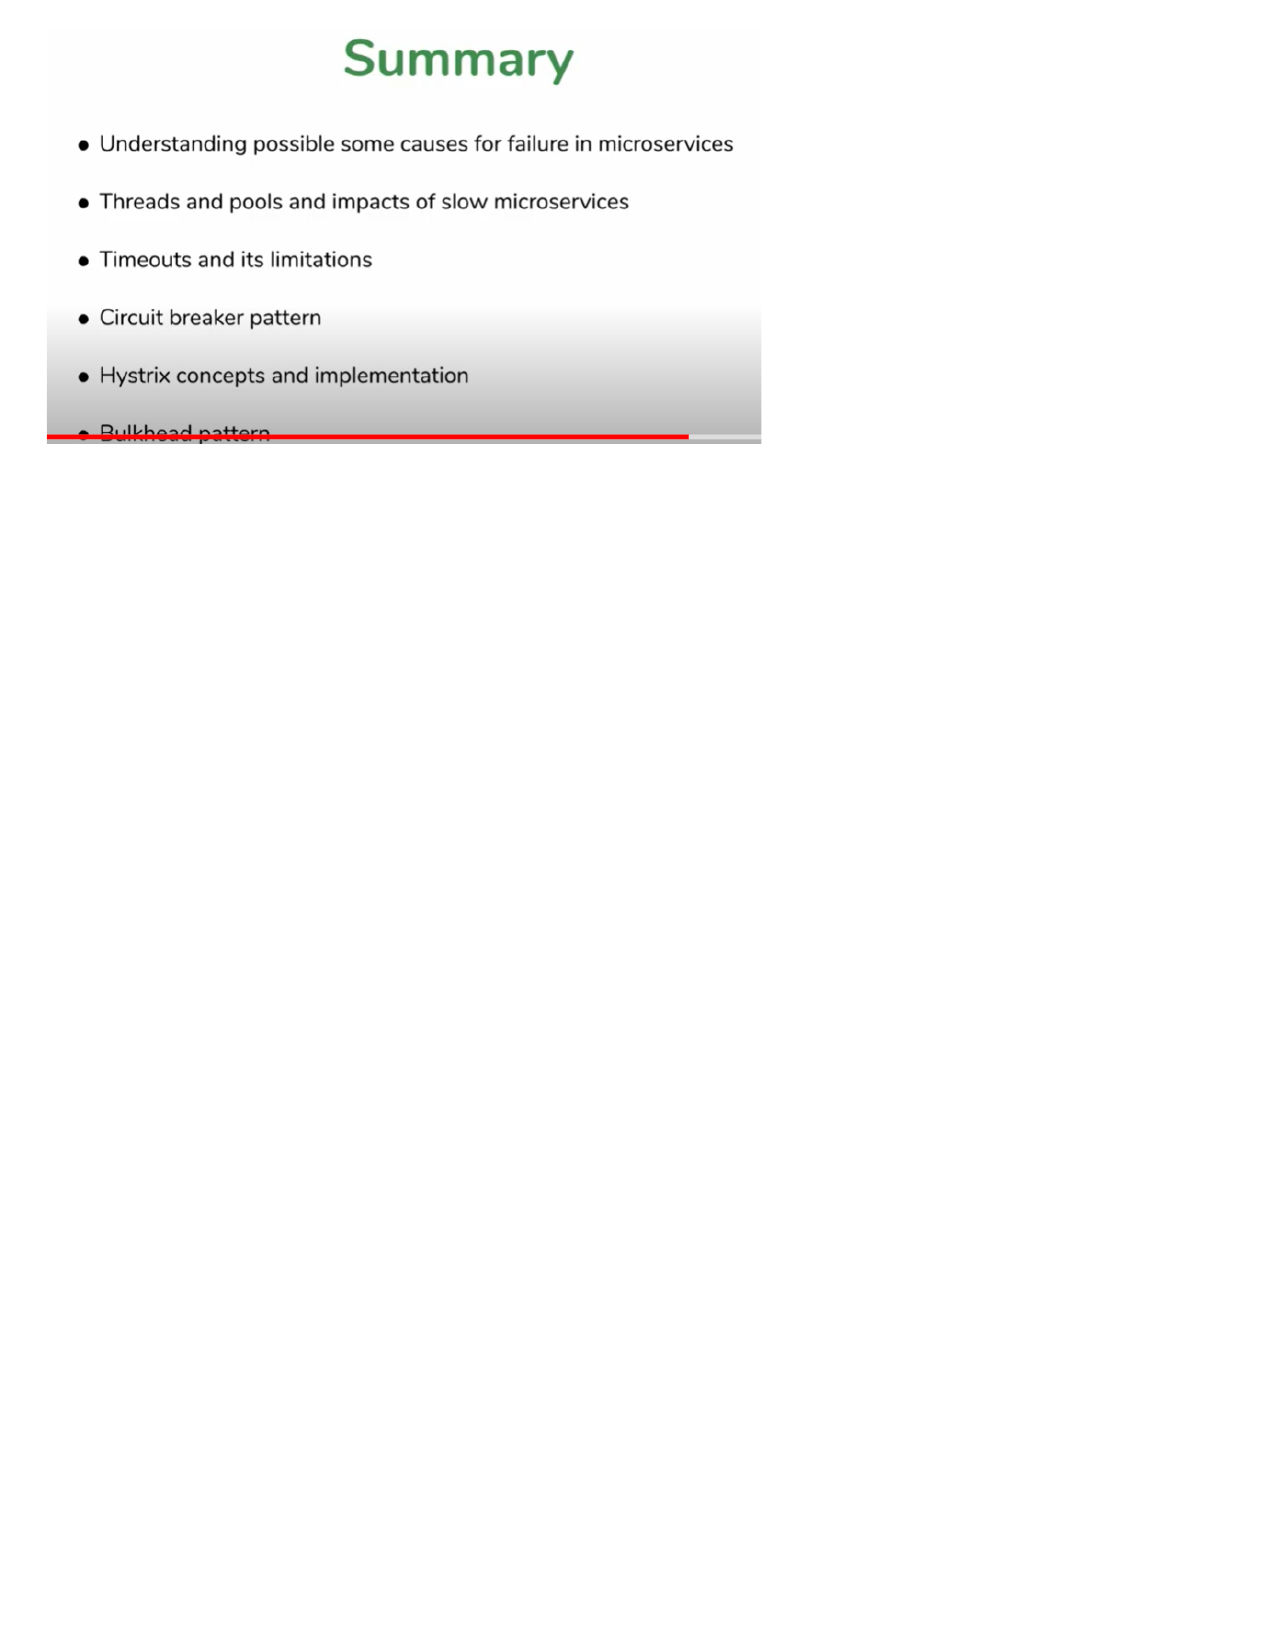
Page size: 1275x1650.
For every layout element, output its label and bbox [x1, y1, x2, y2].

picture [46, 28, 762, 444]
